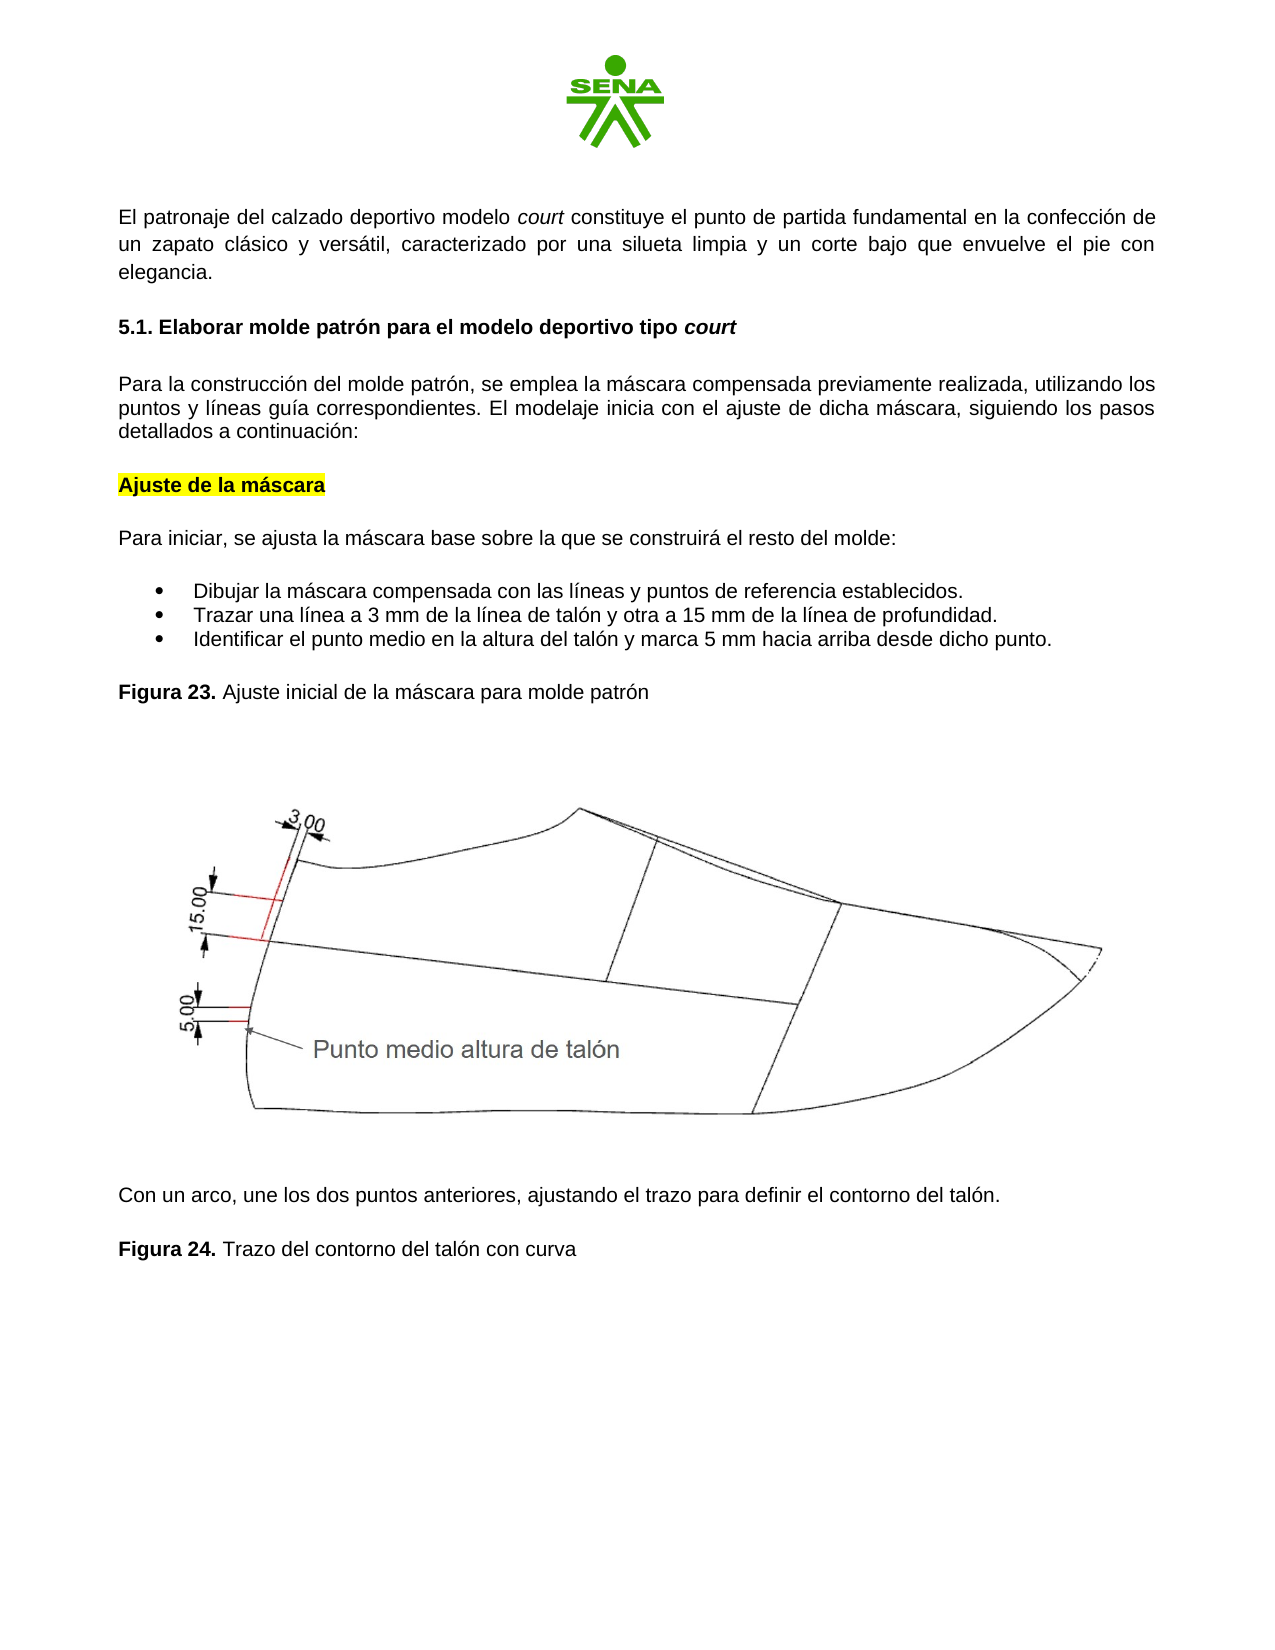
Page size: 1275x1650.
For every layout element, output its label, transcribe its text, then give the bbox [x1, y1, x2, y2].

text Para la construcción del molde patrón, se emplea la máscara compensada previamente realizada, utilizando los puntos y líneas guía correspondientes. El modelaje inicia con el ajuste de dicha máscara, siguiendo los pasos detallados a continuación: [118, 371, 1157, 443]
list Identificar el punto medio en la altura del talón y marca 5 mm hacia arriba desde dicho punto. [156, 627, 1157, 651]
text Para iniciar, se ajusta la máscara base sobre la que se construirá el resto del molde: [118, 526, 1157, 549]
picture [566, 55, 664, 148]
list Trazar una línea a 3 mm de la línea de talón y otra a 15 mm de la línea de profundidad. [156, 603, 1157, 627]
text Figura 24. Trazo del contorno del talón con curva [118, 1236, 1157, 1260]
text Con un arco, une los dos puntos anteriores, ajustando el trazo para definir el contorno del talón. [118, 1183, 1157, 1207]
picture [146, 786, 1129, 1154]
text El patronaje del calzado deportivo modelo court constituye el punto de partida fundamental en la confección de un zapato clásico y versátil, caracterizado por una silueta limpia y un corte bajo que envuelve el pie con elegancia. [118, 205, 1157, 284]
text Figura 23. Ajuste inicial de la máscara para molde patrón [118, 680, 1157, 704]
list Dibujar la máscara compensada con las líneas y puntos de referencia establecidos. [156, 579, 1157, 603]
text Ajuste de la máscara [118, 472, 1157, 496]
text 5.1. Elaborar molde patrón para el modelo deportivo tipo court [118, 315, 1157, 339]
